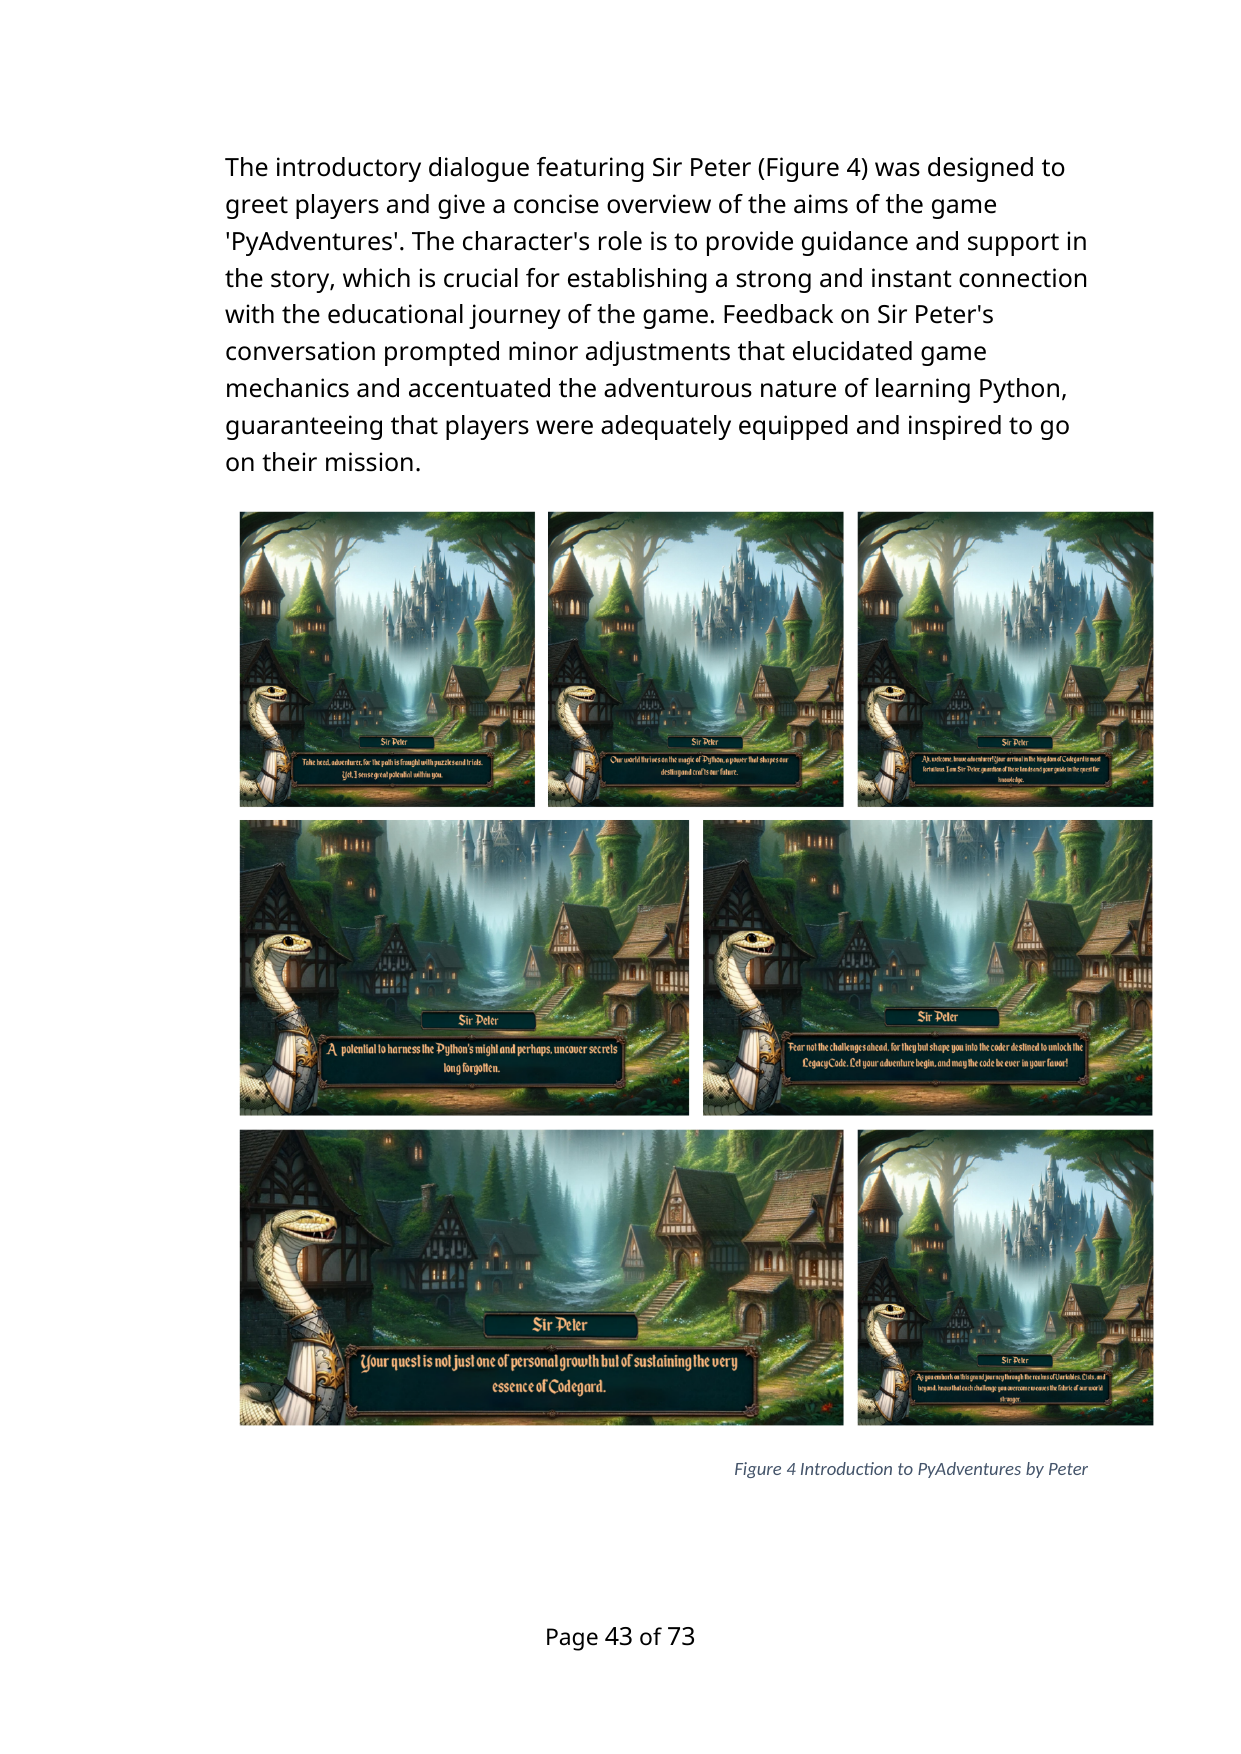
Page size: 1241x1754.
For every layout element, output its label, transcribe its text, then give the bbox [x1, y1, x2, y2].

text Figure 4 Introduction to PyAdventures by Peter [150, 1457, 1090, 1479]
text The introductory dialogue featuring Sir Peter (Figure 4) was designed to greet players and give a concise overview of the aims of the game 'PyAdventures'. The character's role is to provide guidance and support in the story, which is crucial for establishing a strong and instant connection with the educational journey of the game. Feedback on Sir Peter's conversation prompted minor adjustments that elucidated game mechanics and accentuated the adventurous nature of learning Python, guaranteeing that players were adequately equipped and inspired to go on their mission. [225, 150, 1090, 478]
picture [225, 497, 1166, 1438]
